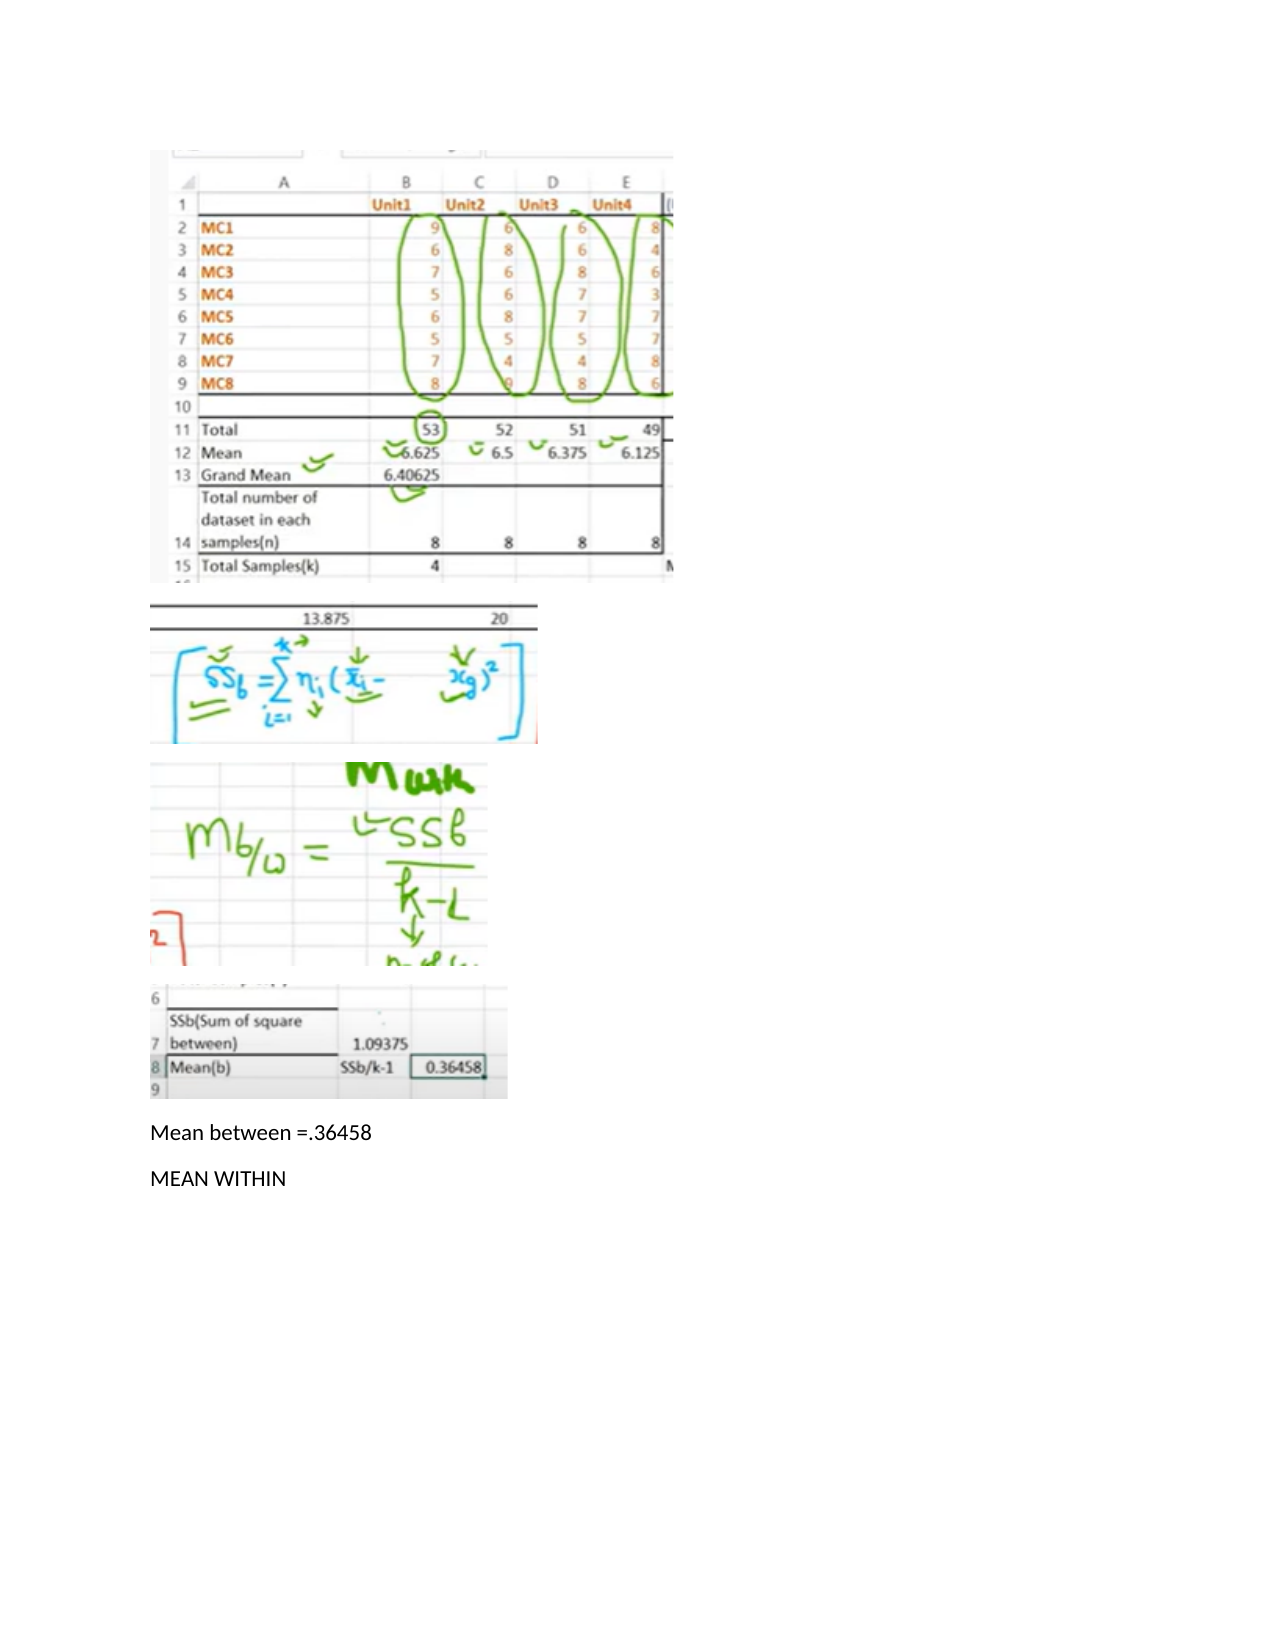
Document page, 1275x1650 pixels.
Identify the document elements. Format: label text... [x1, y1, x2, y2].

text MEAN WITHIN [150, 1164, 1125, 1192]
picture [150, 601, 538, 744]
picture [150, 150, 674, 583]
picture [150, 762, 488, 966]
picture [150, 984, 508, 1099]
text Mean between =.36458 [150, 1118, 1125, 1146]
